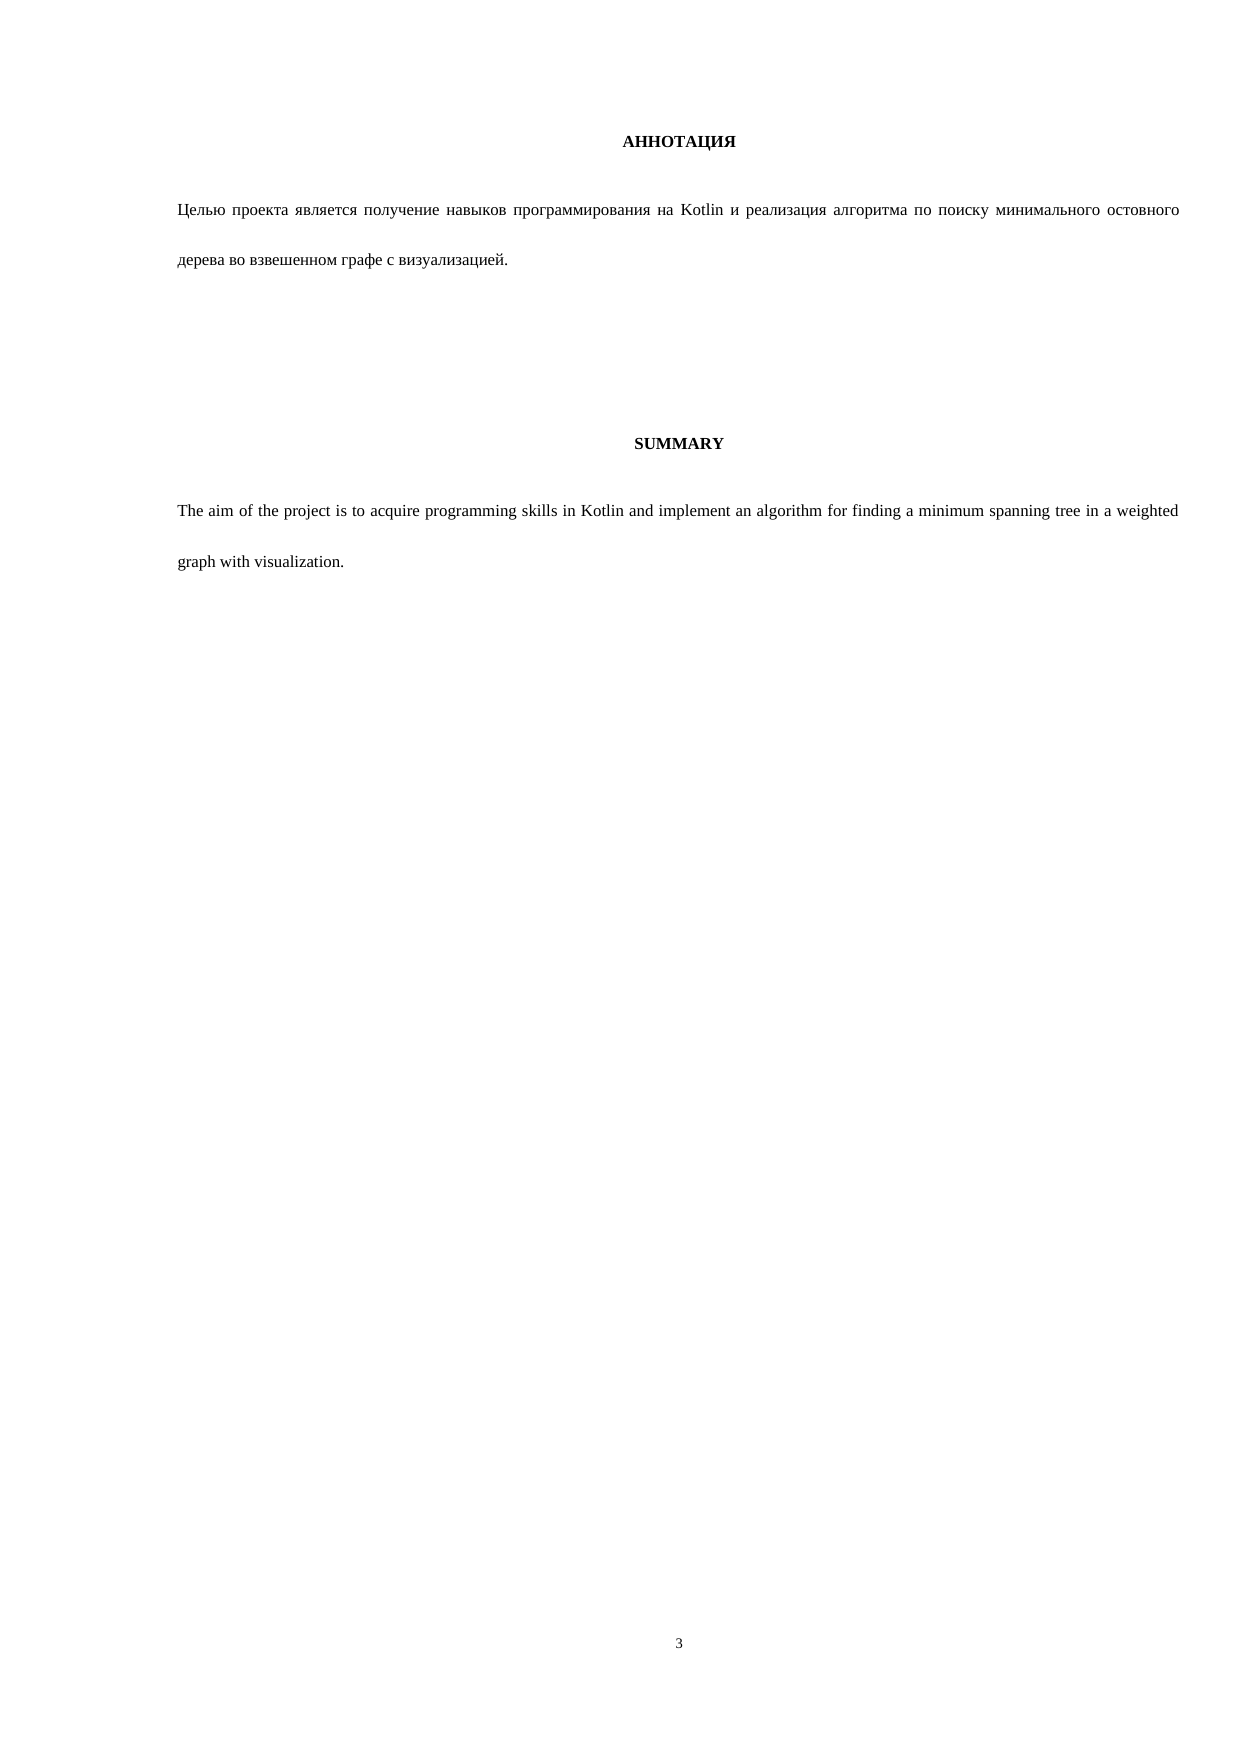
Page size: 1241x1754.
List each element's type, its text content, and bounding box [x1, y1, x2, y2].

text The aim of the project is to acquire programming skills in Kotlin and implement an algorithm for finding a minimum spanning tree in a weighted graph with visualization. [177, 487, 1181, 571]
text АННОТАЦИЯ [177, 118, 1181, 152]
text Целью проекта является получение навыков программирования на Kotlin и реализация алгоритма по поиску минимального остовного дерева во взвешенном графе с визуализацией. [177, 185, 1181, 269]
text SUMMARY [177, 420, 1181, 453]
